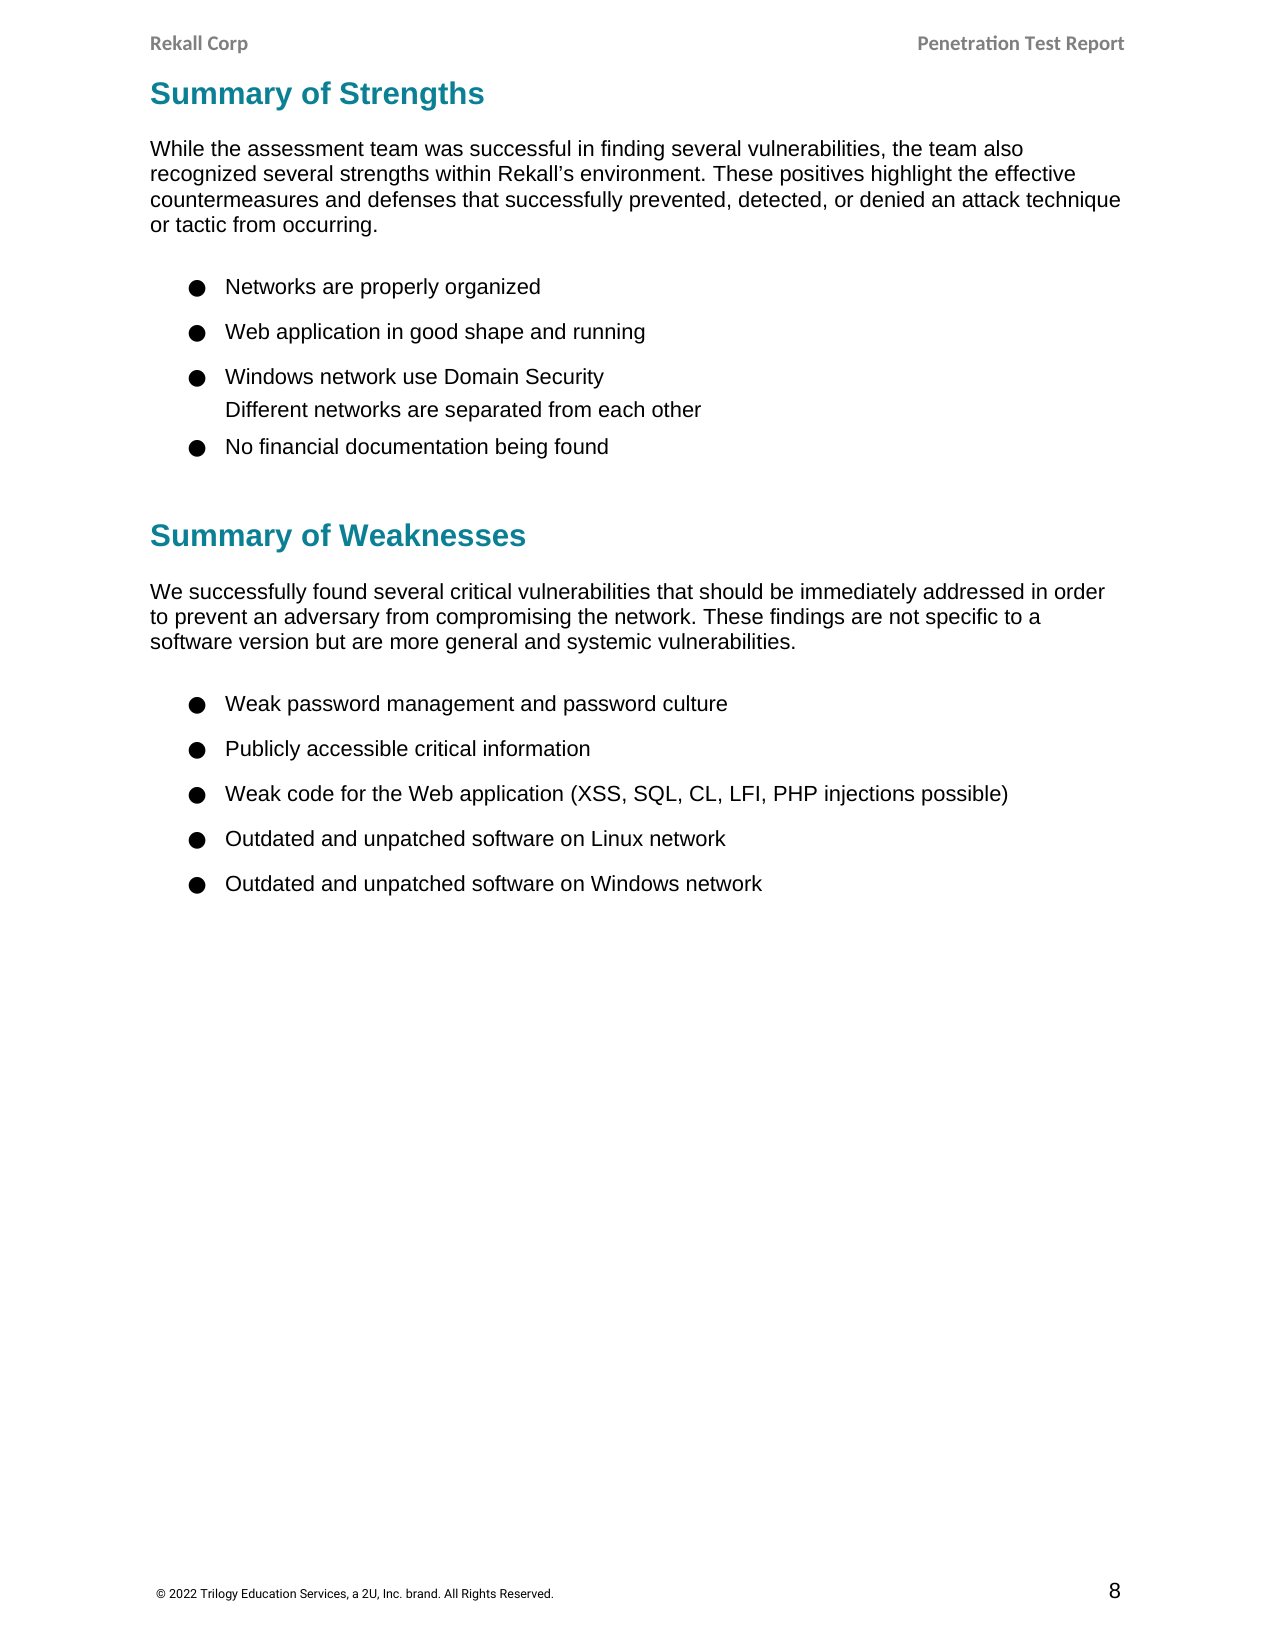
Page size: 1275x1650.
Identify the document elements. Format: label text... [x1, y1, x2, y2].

list Outdated and unpatched software on Windows network [187, 859, 1125, 904]
text Different networks are separated from each other [225, 397, 1125, 422]
list Weak code for the Web application (XSS, SQL, CL, LFI, PHP injections possible) [187, 769, 1125, 814]
list Weak password management and password culture [187, 679, 1125, 724]
text While the assessment team was successful in finding several vulnerabilities, the team also recognized several strengths within Rekall’s environment. These positives highlight the effective countermeasures and defenses that successfully prevented, detected, or denied an attack technique or tactic from occurring. [150, 136, 1125, 237]
list Windows network use Domain Security [187, 352, 1125, 397]
list Networks are properly organized [187, 262, 1125, 307]
text We successfully found several critical vulnerabilities that should be immediately addressed in order to prevent an adversary from compromising the network. These findings are not specific to a software version but are more general and systemic vulnerabilities. [150, 578, 1125, 654]
list Outdated and unpatched software on Linux network [187, 814, 1125, 859]
list Publicly accessible critical information [187, 724, 1125, 769]
list No financial documentation being found [187, 422, 1125, 467]
subtitle Summary of Weaknesses [150, 517, 1125, 553]
list Web application in good shape and running [187, 307, 1125, 352]
subtitle Summary of Strengths [150, 75, 1125, 111]
